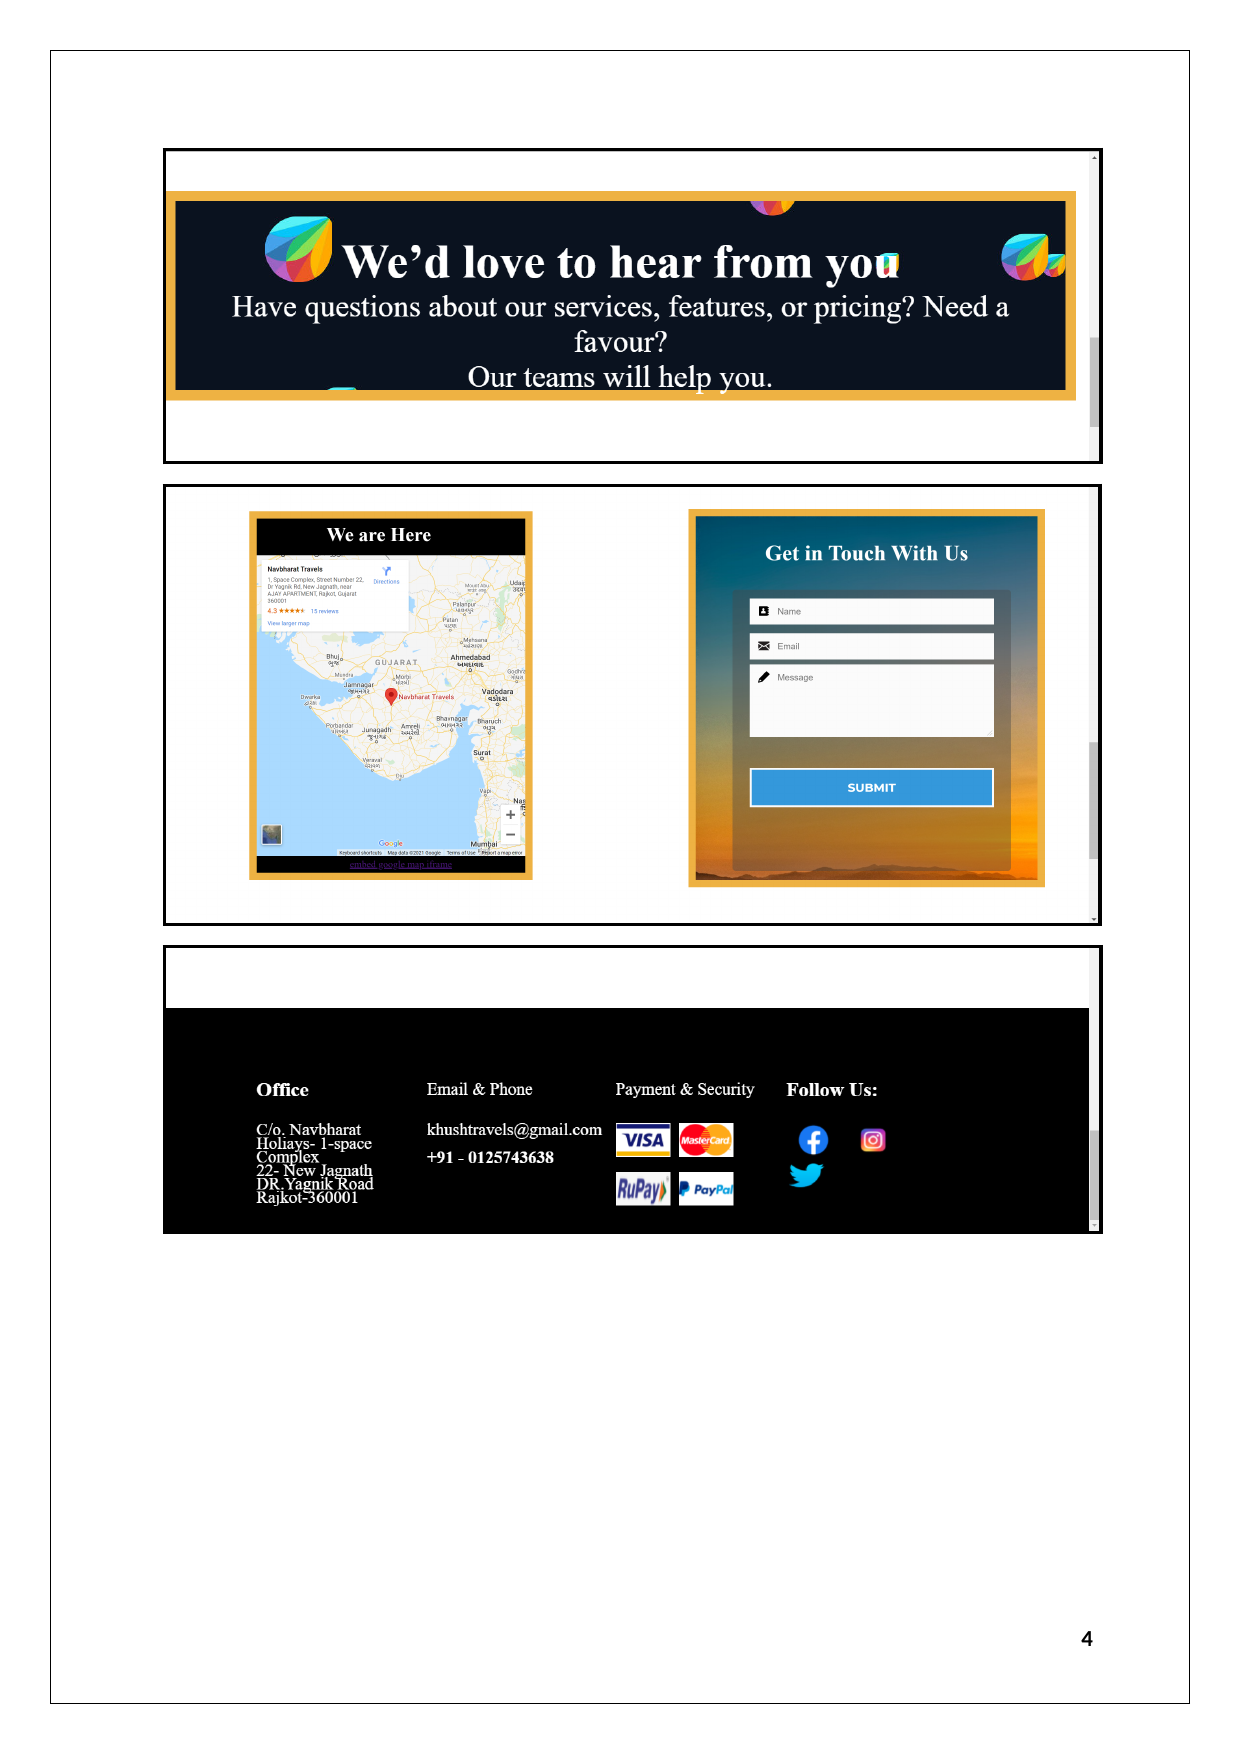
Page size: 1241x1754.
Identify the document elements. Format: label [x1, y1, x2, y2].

picture [166, 948, 1099, 1231]
picture [166, 487, 1098, 923]
picture [166, 151, 1099, 461]
